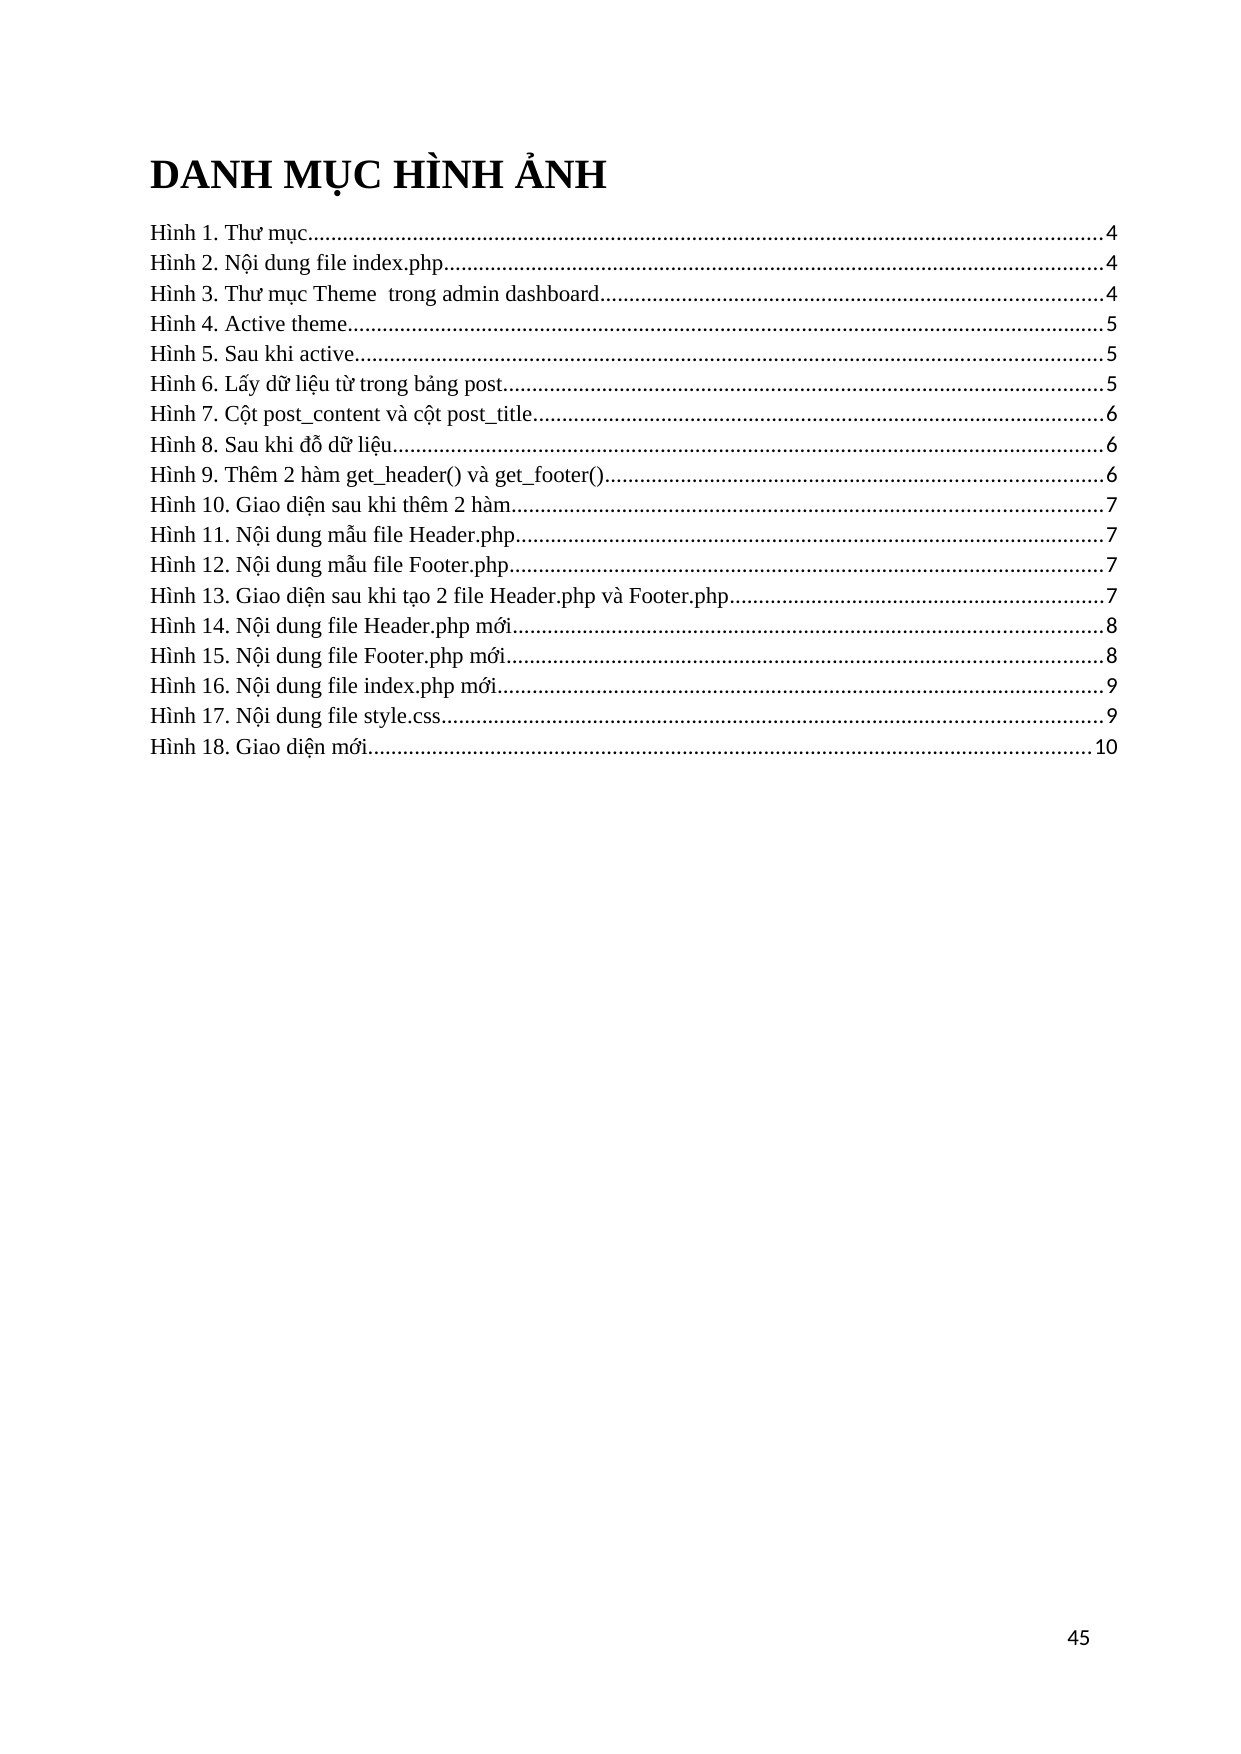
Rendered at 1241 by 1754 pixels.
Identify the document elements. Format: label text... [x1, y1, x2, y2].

text Hình 15. Nội dung file Footer.php mới 8 [150, 641, 1090, 669]
text Hình 16. Nội dung file index.php mới 9 [150, 671, 1090, 699]
text Hình 1. Thư mục 4 [150, 218, 1090, 246]
text Hình 18. Giao diện mới 10 [150, 732, 1090, 760]
text Hình 2. Nội dung file index.php 4 [150, 248, 1090, 277]
text Hình 7. Cột post_content và cột post_title 6 [150, 399, 1090, 428]
text Hình 4. Active theme 5 [150, 309, 1090, 337]
text Hình 10. Giao diện sau khi thêm 2 hàm 7 [150, 490, 1090, 518]
text Hình 6. Lấy dữ liệu từ trong bảng post 5 [150, 369, 1090, 397]
text Hình 17. Nội dung file style.css 9 [150, 702, 1090, 730]
text Hình 11. Nội dung mẫu file Header.php 7 [150, 520, 1090, 548]
text DANH MỤC HÌNH ẢNH [150, 150, 1090, 198]
text Hình 3. Thư mục Theme trong admin dashboard 4 [150, 279, 1090, 307]
text Hình 5. Sau khi active 5 [150, 339, 1090, 367]
text Hình 8. Sau khi đỗ dữ liệu 6 [150, 430, 1090, 458]
text Hình 13. Giao diện sau khi tạo 2 file Header.php và Footer.php 7 [150, 581, 1090, 609]
text Hình 9. Thêm 2 hàm get_header() và get_footer() 6 [150, 460, 1090, 488]
text Hình 14. Nội dung file Header.php mới 8 [150, 611, 1090, 639]
text Hình 12. Nội dung mẫu file Footer.php 7 [150, 551, 1090, 579]
